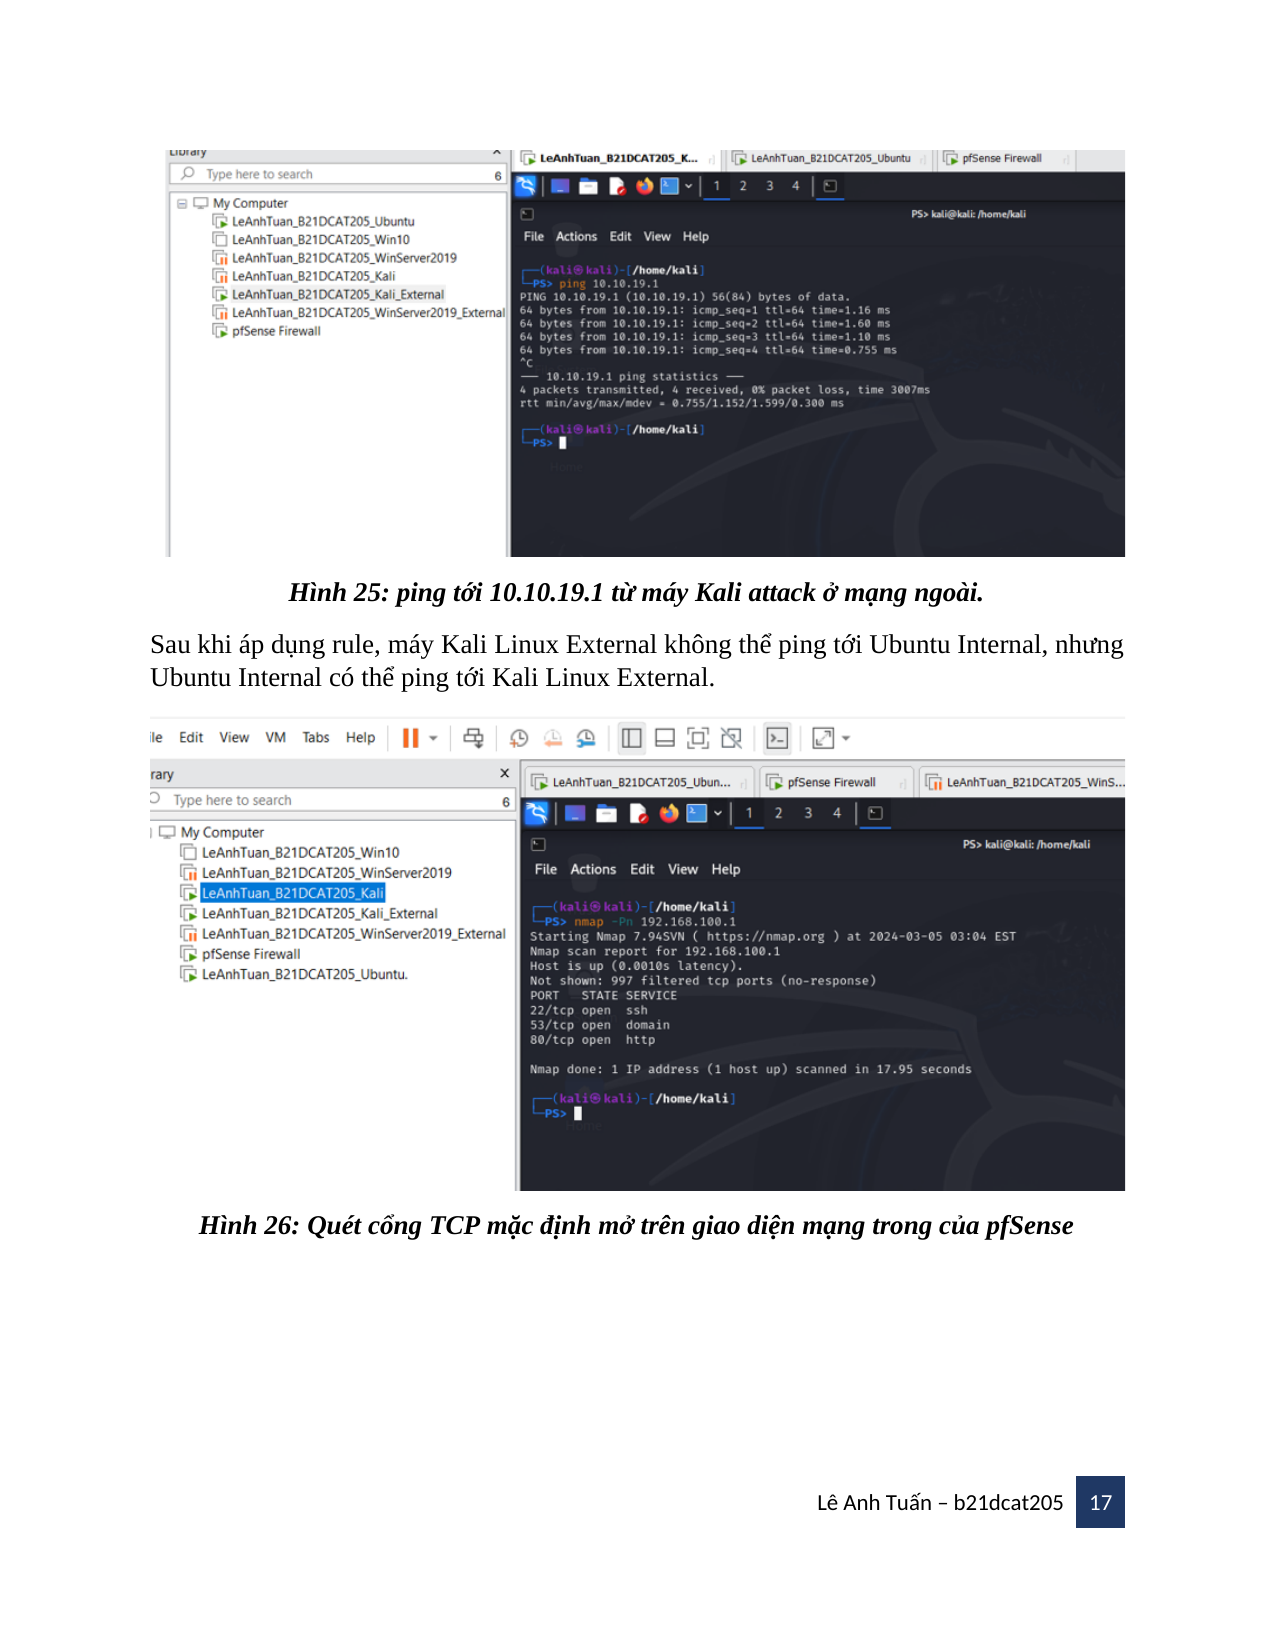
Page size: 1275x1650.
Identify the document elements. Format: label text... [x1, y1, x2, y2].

picture [150, 150, 1125, 557]
picture [150, 711, 1125, 1191]
text Sau khi áp dụng rule, máy Kali Linux External không thể ping tới Ubuntu Internal, nhưng Ubuntu Internal có thể ping tới Kali Linux External. [150, 628, 1125, 693]
text Hình 25: ping tới 10.10.19.1 từ máy Kali attack ở mạng ngoài. [150, 576, 1125, 607]
text Hình 26: Quét cổng TCP mặc định mở trên giao diện mạng trong của pfSense [150, 1209, 1125, 1240]
